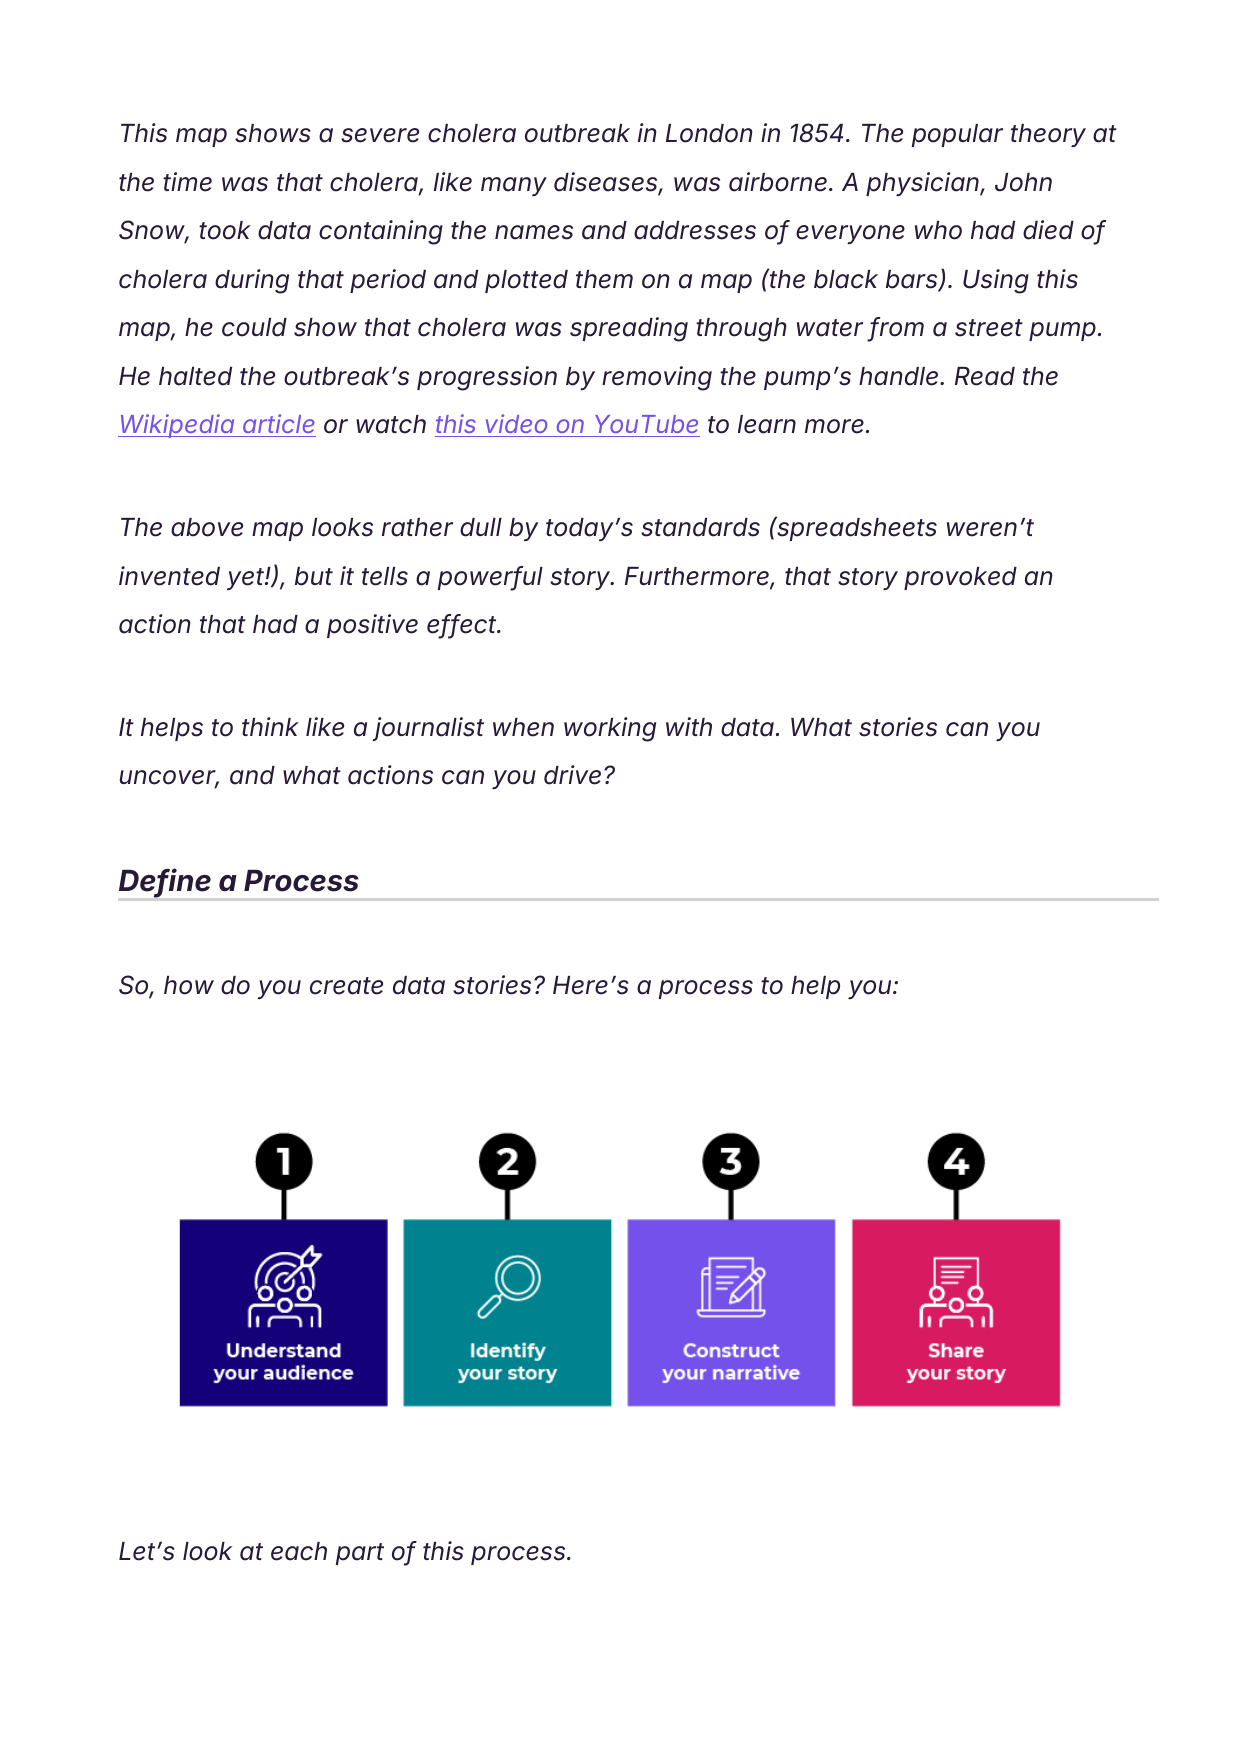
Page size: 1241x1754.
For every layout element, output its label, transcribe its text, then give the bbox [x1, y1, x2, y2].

text Let’s look at each part of this process. [118, 1536, 1122, 1566]
picture [118, 1072, 1123, 1465]
text This map shows a severe cholera outbreak in London in 1854. The popular theory at the time was that cholera, like many diseases, was airborne. A physician, John Snow, took data containing the names and addresses of everyone who had died of cholera during that period and plotted them on a map (the black bars). Using this map, he could show that cholera was spreading through water from a street pump. He halted the outbreak’s progression by removing the pump’s handle. Read the Wikipedia article or watch this video on YouTube to learn more. [118, 118, 1122, 439]
text It helps to think like a journalist when working with data. What stories can you uncover, and what actions can you drive? [118, 712, 1122, 791]
text So, how do you create data stories? Here’s a process to help you: [118, 970, 1122, 1000]
text The above map looks rather dull by today’s standards (spreadsheets weren’t invented yet!), but it tells a powerful story. Furthermore, that story provoked an action that had a positive effect. [118, 512, 1122, 639]
subtitle Define a Process [118, 863, 1159, 898]
